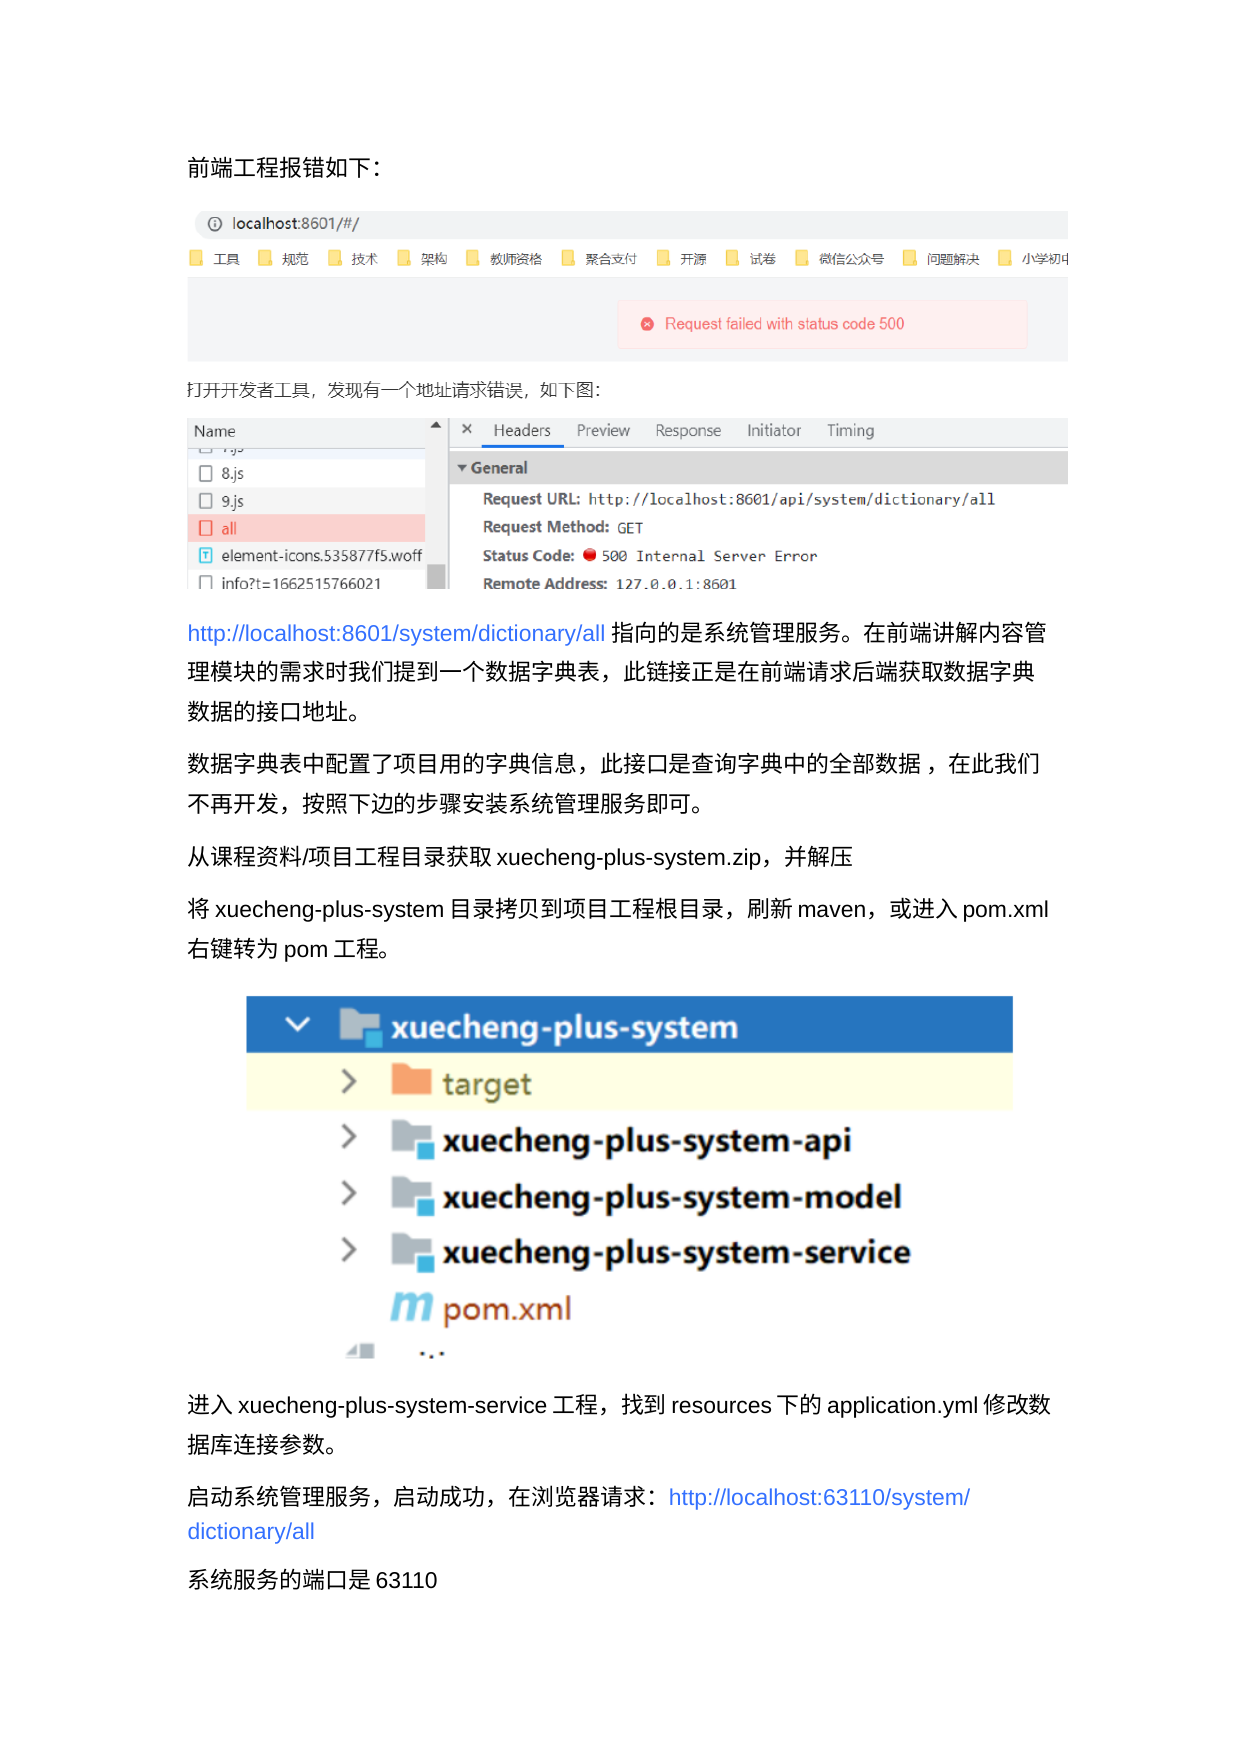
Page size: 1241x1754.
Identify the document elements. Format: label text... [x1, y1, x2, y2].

picture [187, 202, 1074, 596]
text 数据字典表中配置了项目用的字典信息，此接口是查询字典中的全部数据 ，在此我们不再开发，按照下边的步骤安装系统管理服务即可。 [187, 746, 1053, 819]
text 前端工程报错如下： [187, 150, 1053, 183]
text 进入xuecheng-plus-system-service工程，找到resources下的application.yml修改数据库连接参数。 [187, 1387, 1053, 1460]
text http://localhost:8601/system/dictionary/all 指向的是系统管理服务。在前端讲解内容管理模块的需求时我们提到一个数据字典表，此链接正是在前端请求后端获取数据字典数据的接口地址。 [187, 614, 1053, 727]
text 系统服务的端口是63110 [187, 1562, 1053, 1595]
text 从课程资料/项目工程目录获取xuecheng-plus-system.zip，并解压 [187, 838, 1053, 872]
picture [187, 982, 1074, 1369]
text 将xuecheng-plus-system目录拷贝到项目工程根目录，刷新maven，或进入pom.xml右键转为pom工程。 [187, 891, 1053, 964]
text 启动系统管理服务，启动成功，在浏览器请求：http://localhost:63110/system/dictionary/all [187, 1479, 1053, 1544]
